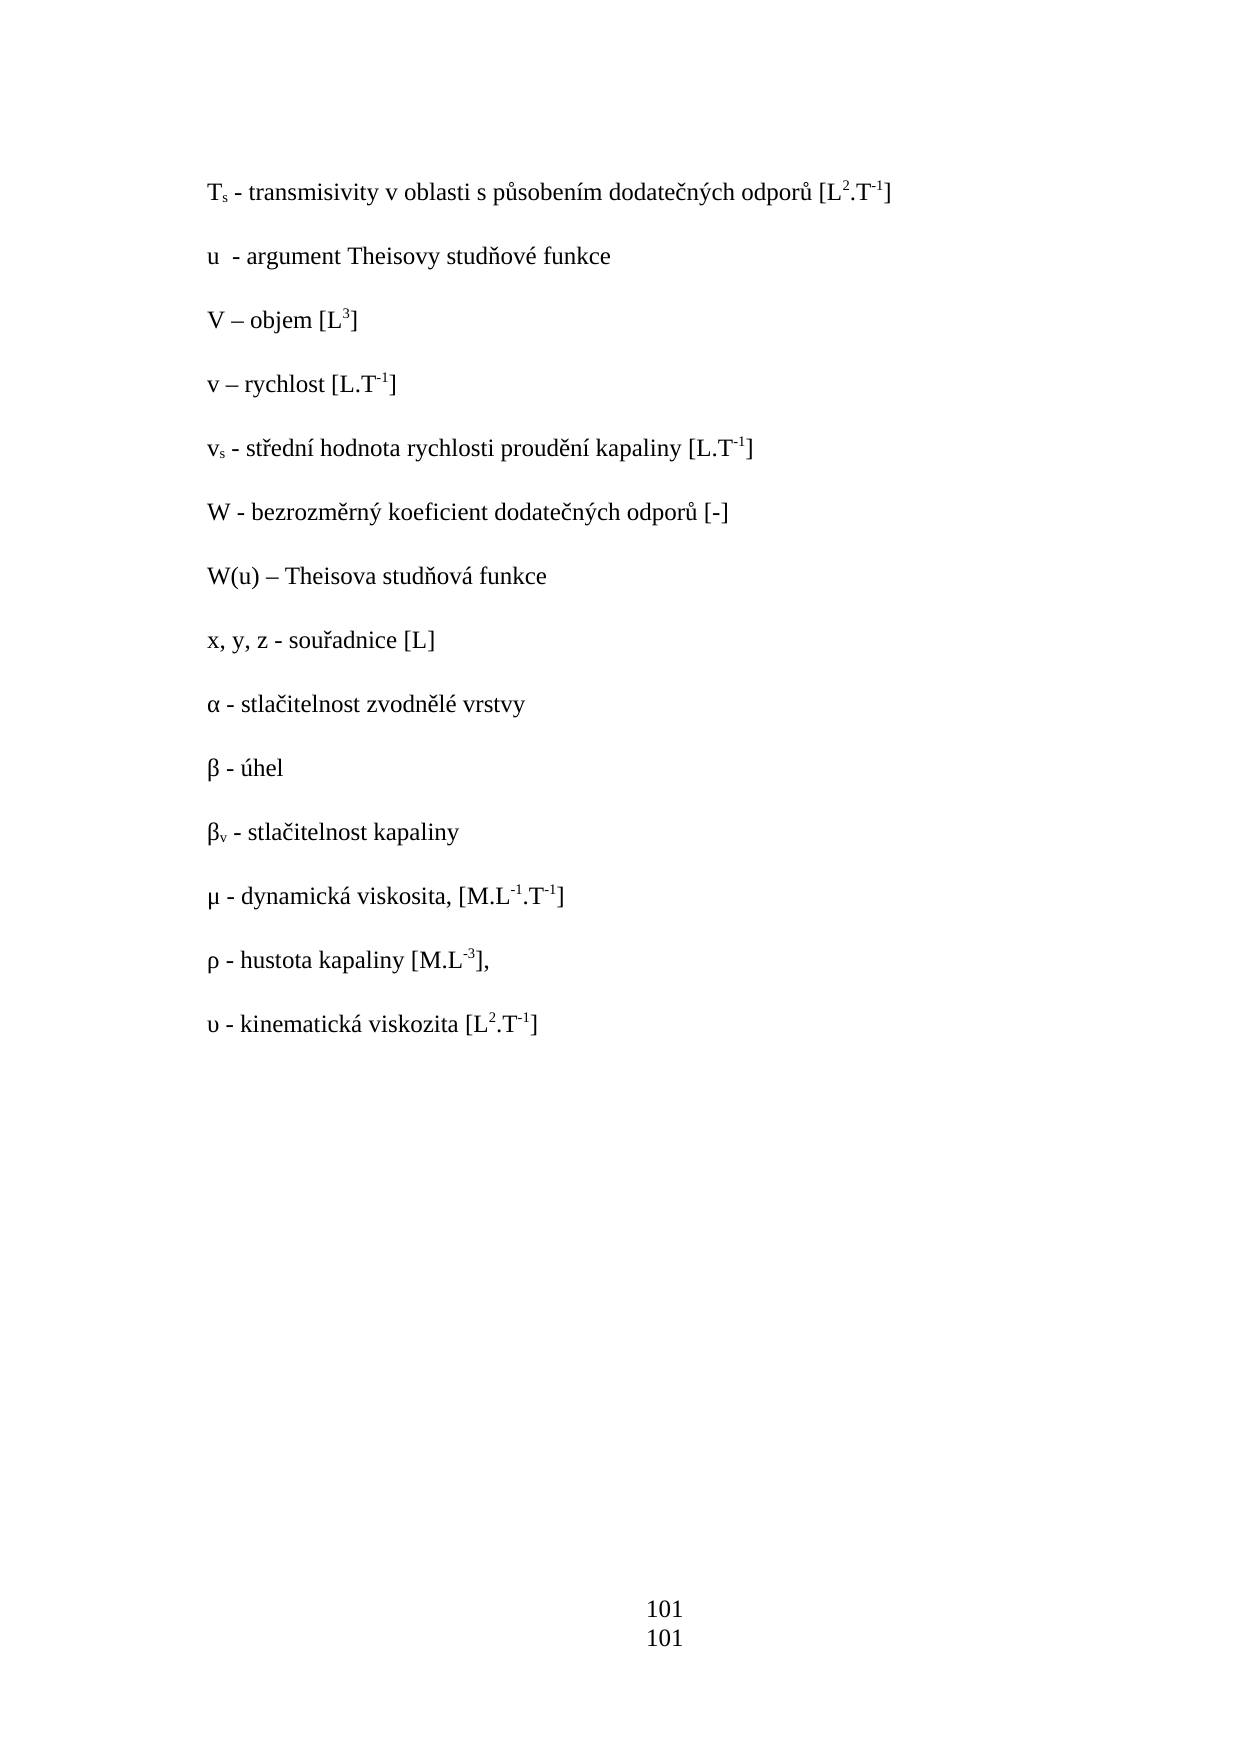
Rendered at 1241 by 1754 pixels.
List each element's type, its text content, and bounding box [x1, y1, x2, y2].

text βv - stlačitelnost kapaliny [207, 817, 1122, 846]
text ρ - hustota kapaliny [M.L-3], [207, 945, 1122, 973]
text u - argument Theisovy studňové funkce [207, 241, 1122, 270]
text v – rychlost [L.T-1] [207, 369, 1122, 398]
text V – objem [L3] [207, 305, 1122, 334]
text β - úhel [207, 753, 1122, 782]
text W - bezrozměrný koeficient dodatečných odporů [-] [207, 497, 1122, 526]
text Ts - transmisivity v oblasti s působením dodatečných odporů [L2.T-1] [207, 177, 1122, 206]
text W(u) – Theisova studňová funkce [207, 561, 1122, 590]
text υ - kinematická viskozita [L2.T-1] [207, 1009, 1122, 1037]
text α - stlačitelnost zvodnělé vrstvy [207, 689, 1122, 718]
text μ - dynamická viskosita, [M.L-1.T-1] [207, 881, 1122, 909]
text vs - střední hodnota rychlosti proudění kapaliny [L.T-1] [207, 433, 1122, 462]
text x, y, z - souřadnice [L] [207, 625, 1122, 654]
